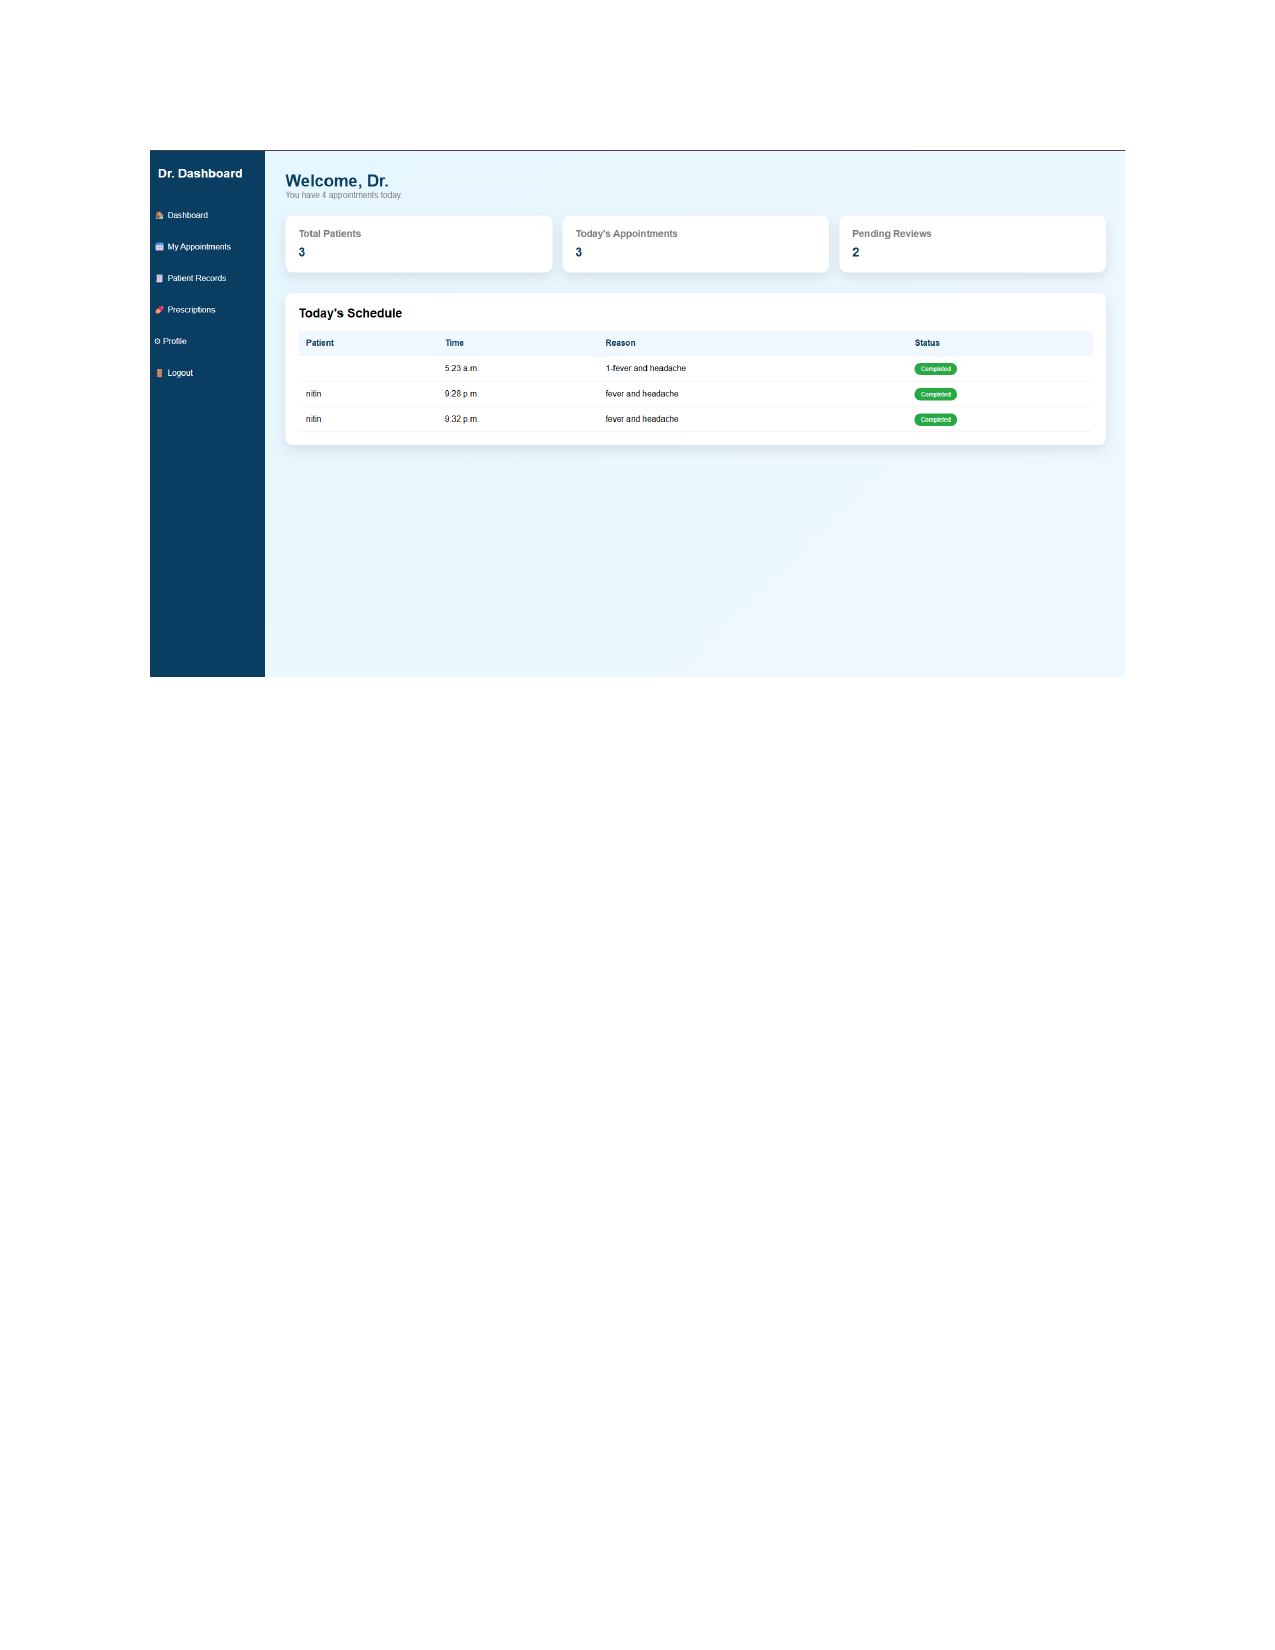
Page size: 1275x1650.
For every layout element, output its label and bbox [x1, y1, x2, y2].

picture [150, 150, 1125, 677]
